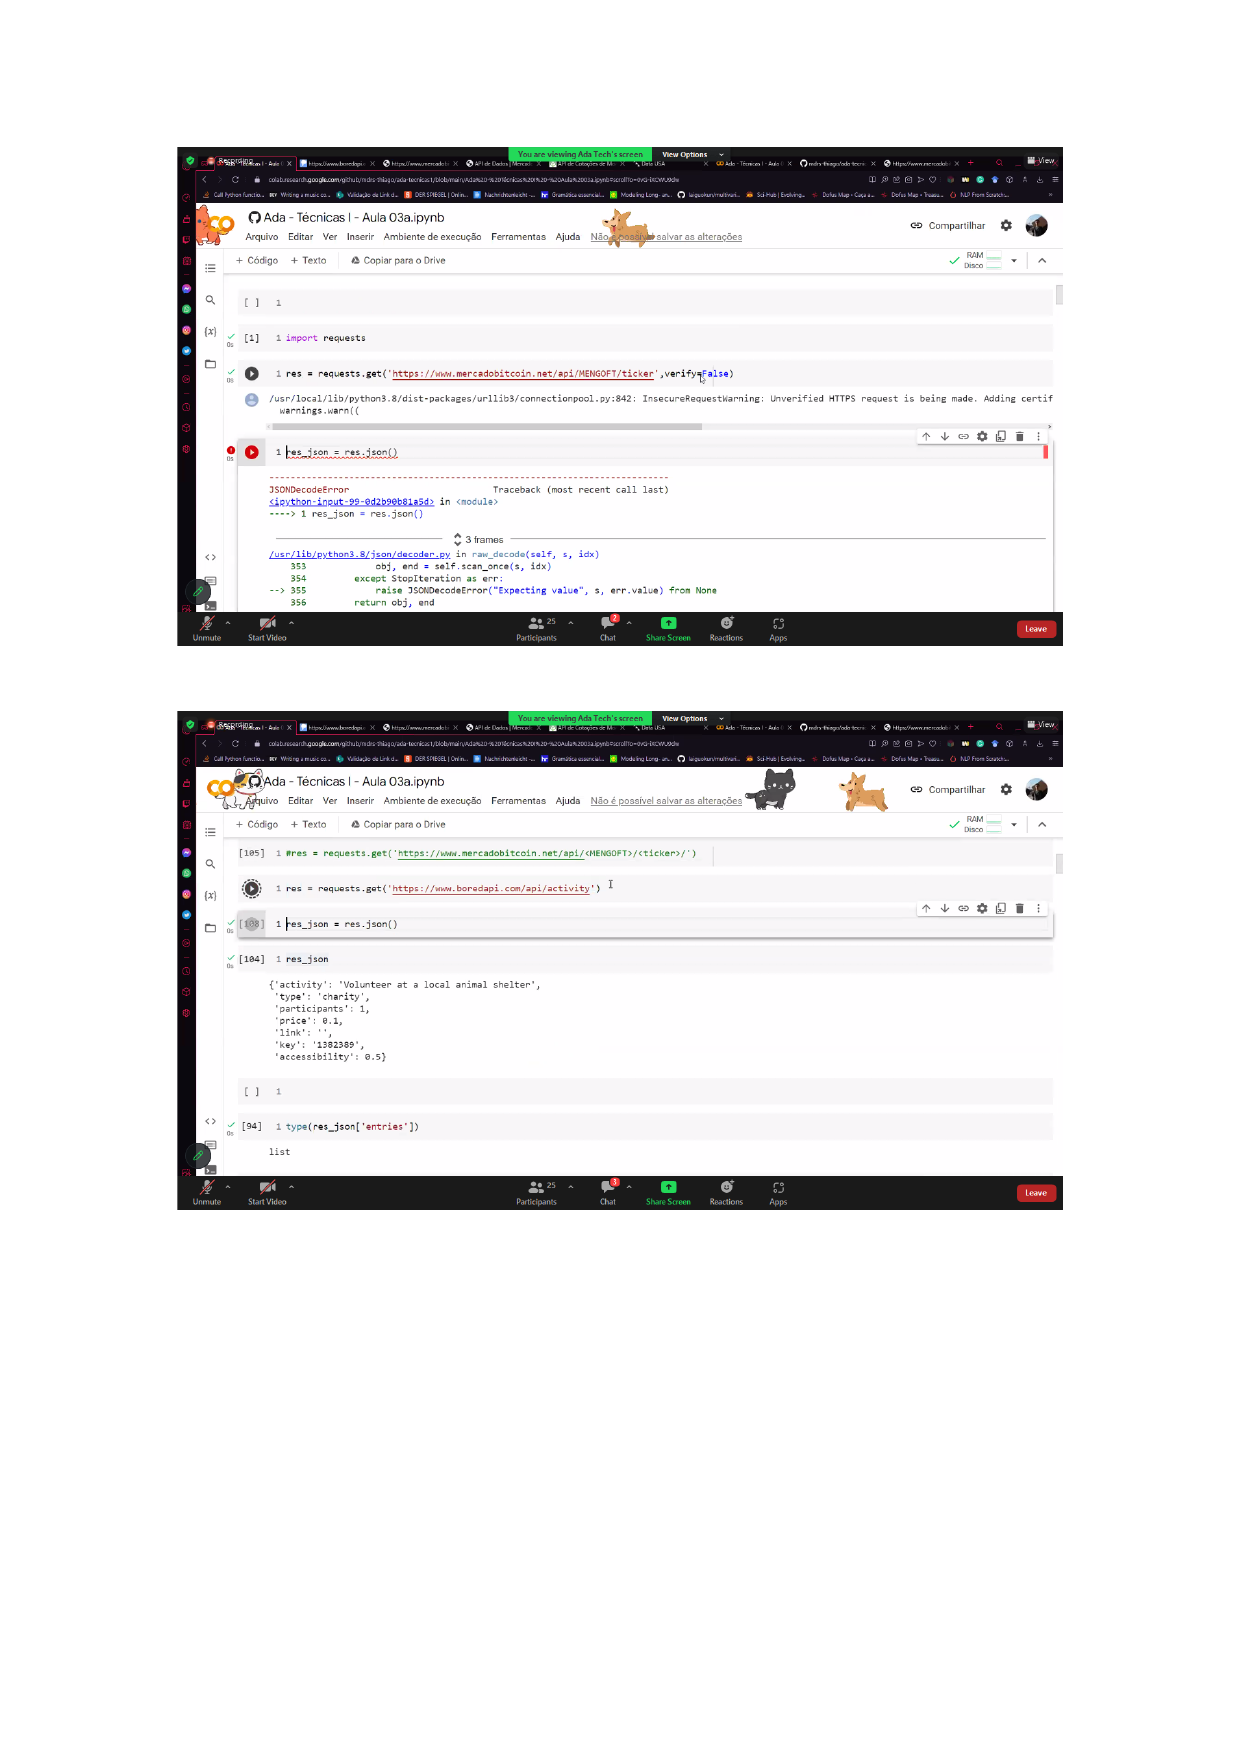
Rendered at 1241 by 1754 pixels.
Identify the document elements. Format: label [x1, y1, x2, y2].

picture [177, 711, 1063, 1210]
picture [177, 147, 1063, 646]
